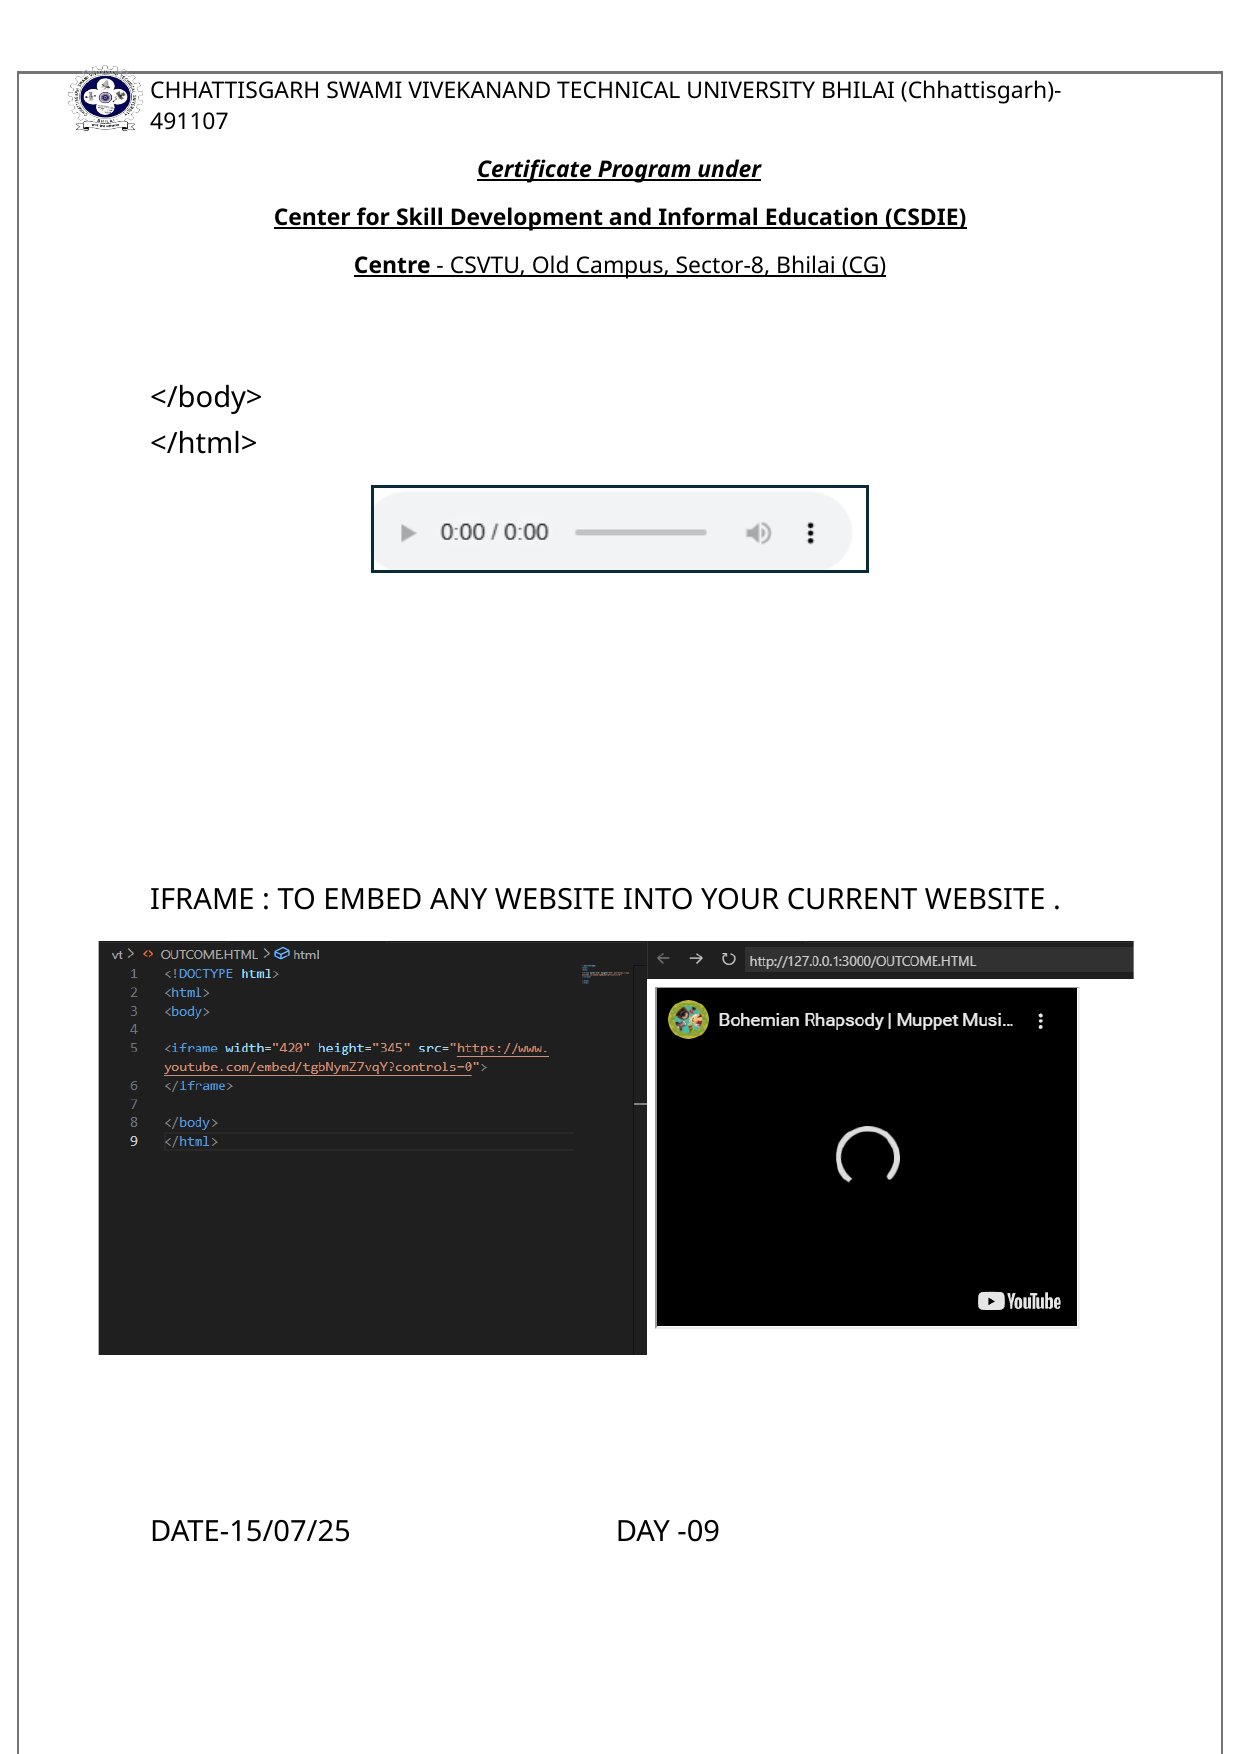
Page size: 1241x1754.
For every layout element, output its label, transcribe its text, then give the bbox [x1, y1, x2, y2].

text </body> [150, 376, 1090, 416]
picture [374, 488, 866, 570]
text DATE-15/07/25 DAY -09 [150, 1511, 1090, 1550]
text </html> [150, 422, 1090, 462]
text IFRAME : TO EMBED ANY WEBSITE INTO YOUR CURRENT WEBSITE . [150, 878, 1090, 918]
picture [98, 941, 1134, 1355]
picture [62, 62, 148, 134]
